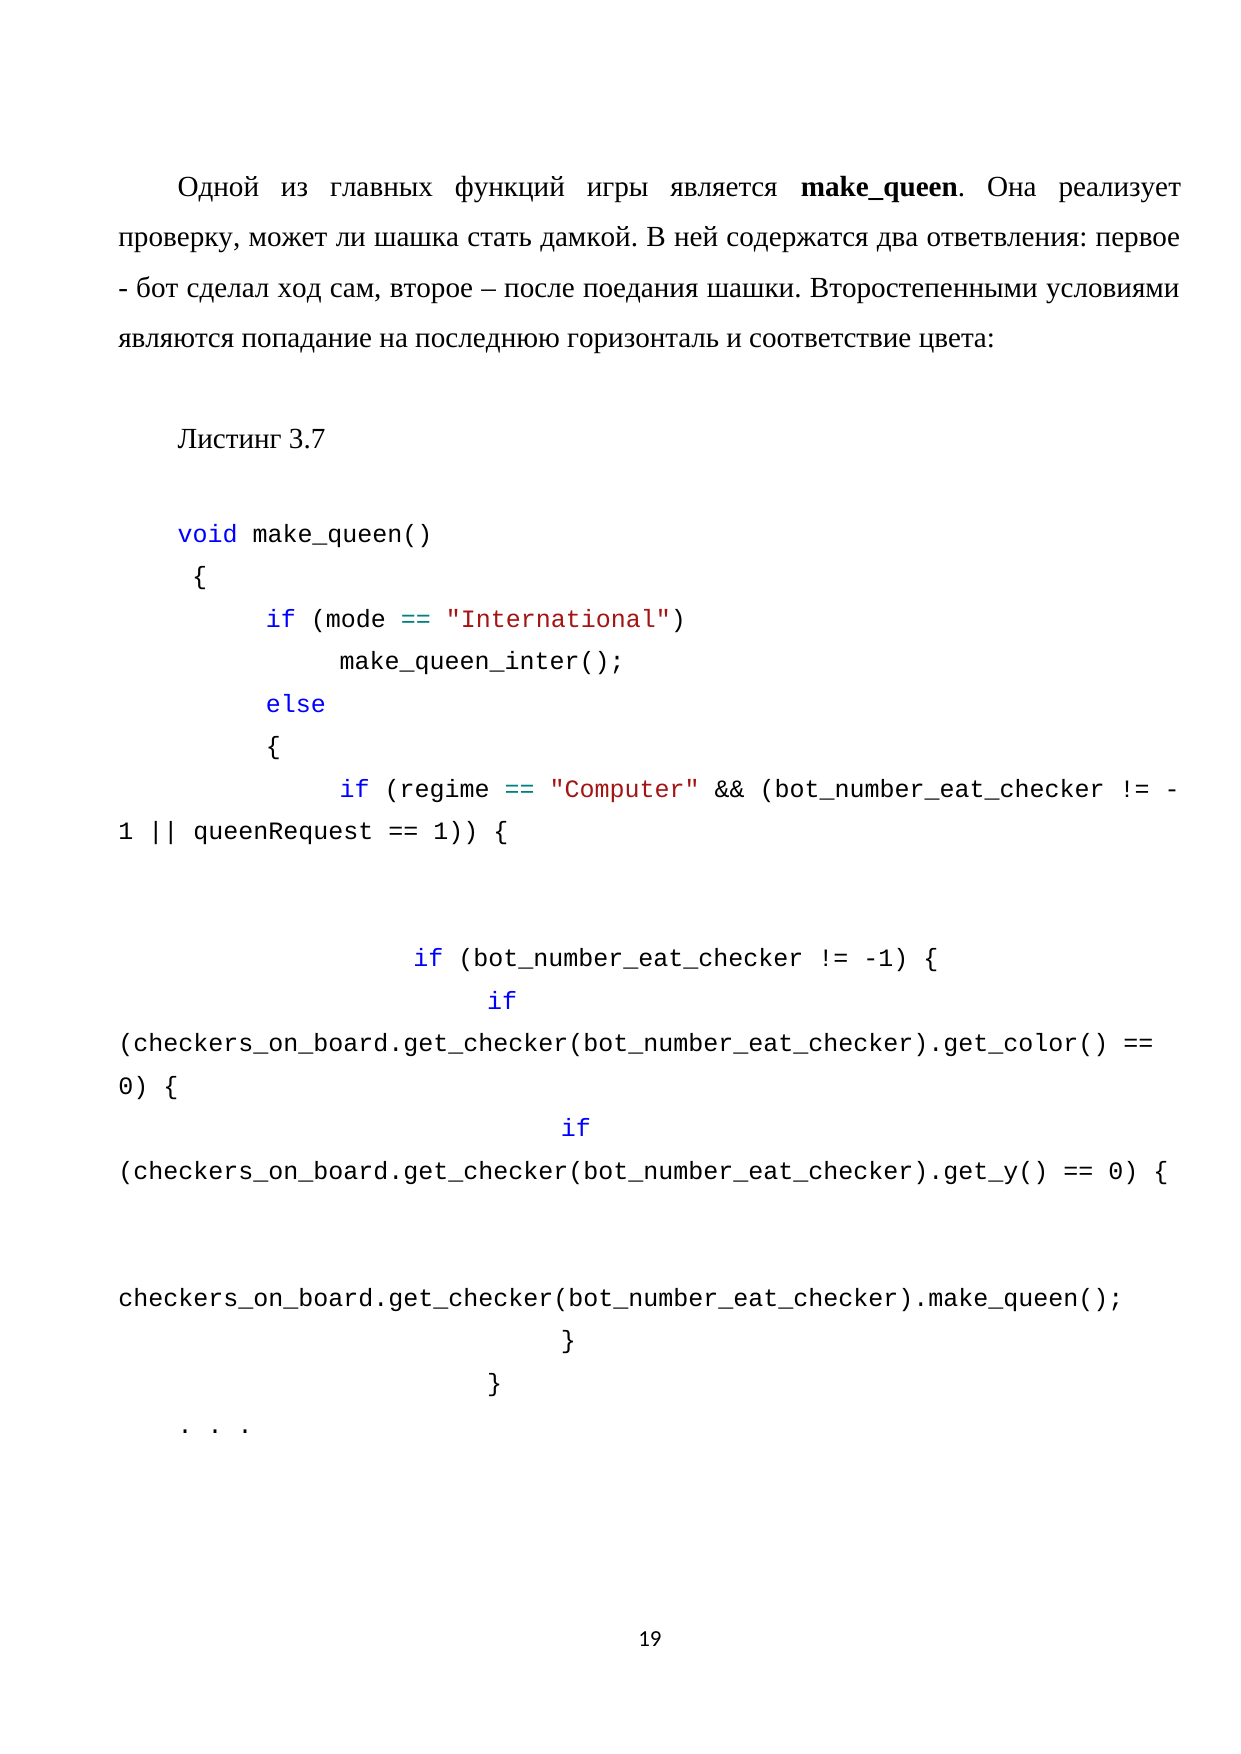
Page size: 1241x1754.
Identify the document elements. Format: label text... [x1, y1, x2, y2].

text { [118, 734, 1181, 762]
text void make_queen() [118, 521, 1181, 550]
text if (checkers_on_board.get_checker(bot_number_eat_checker).get_color() == 0) { [118, 988, 1181, 1102]
text else [118, 691, 1181, 720]
text if (mode == "International") [118, 606, 1181, 635]
text } [118, 1370, 1181, 1399]
text make_queen_inter(); [118, 649, 1181, 677]
text Одной из главных функций игры является make_queen. Она реализует проверку, может ли шашка стать дамкой. В ней содержатся два ответвления: первое - бот сделал ход сам, второе – после поедания шашки. Второстепенными условиями являются попадание на последнюю горизонталь и соответствие цвета: [118, 169, 1181, 354]
text if (checkers_on_board.get_checker(bot_number_eat_checker).get_y() == 0) { [118, 1116, 1181, 1187]
text { [118, 564, 1181, 592]
text } [118, 1328, 1181, 1356]
text Листинг 3.7 [118, 421, 1181, 454]
text . . . [118, 1413, 1181, 1441]
text if (bot_number_eat_checker != -1) { [118, 946, 1181, 974]
text if (regime == "Computer" && (bot_number_eat_checker != -1 || queenRequest == 1)) { [118, 776, 1181, 847]
text checkers_on_board.get_checker(bot_number_eat_checker).make_queen(); [118, 1201, 1181, 1314]
